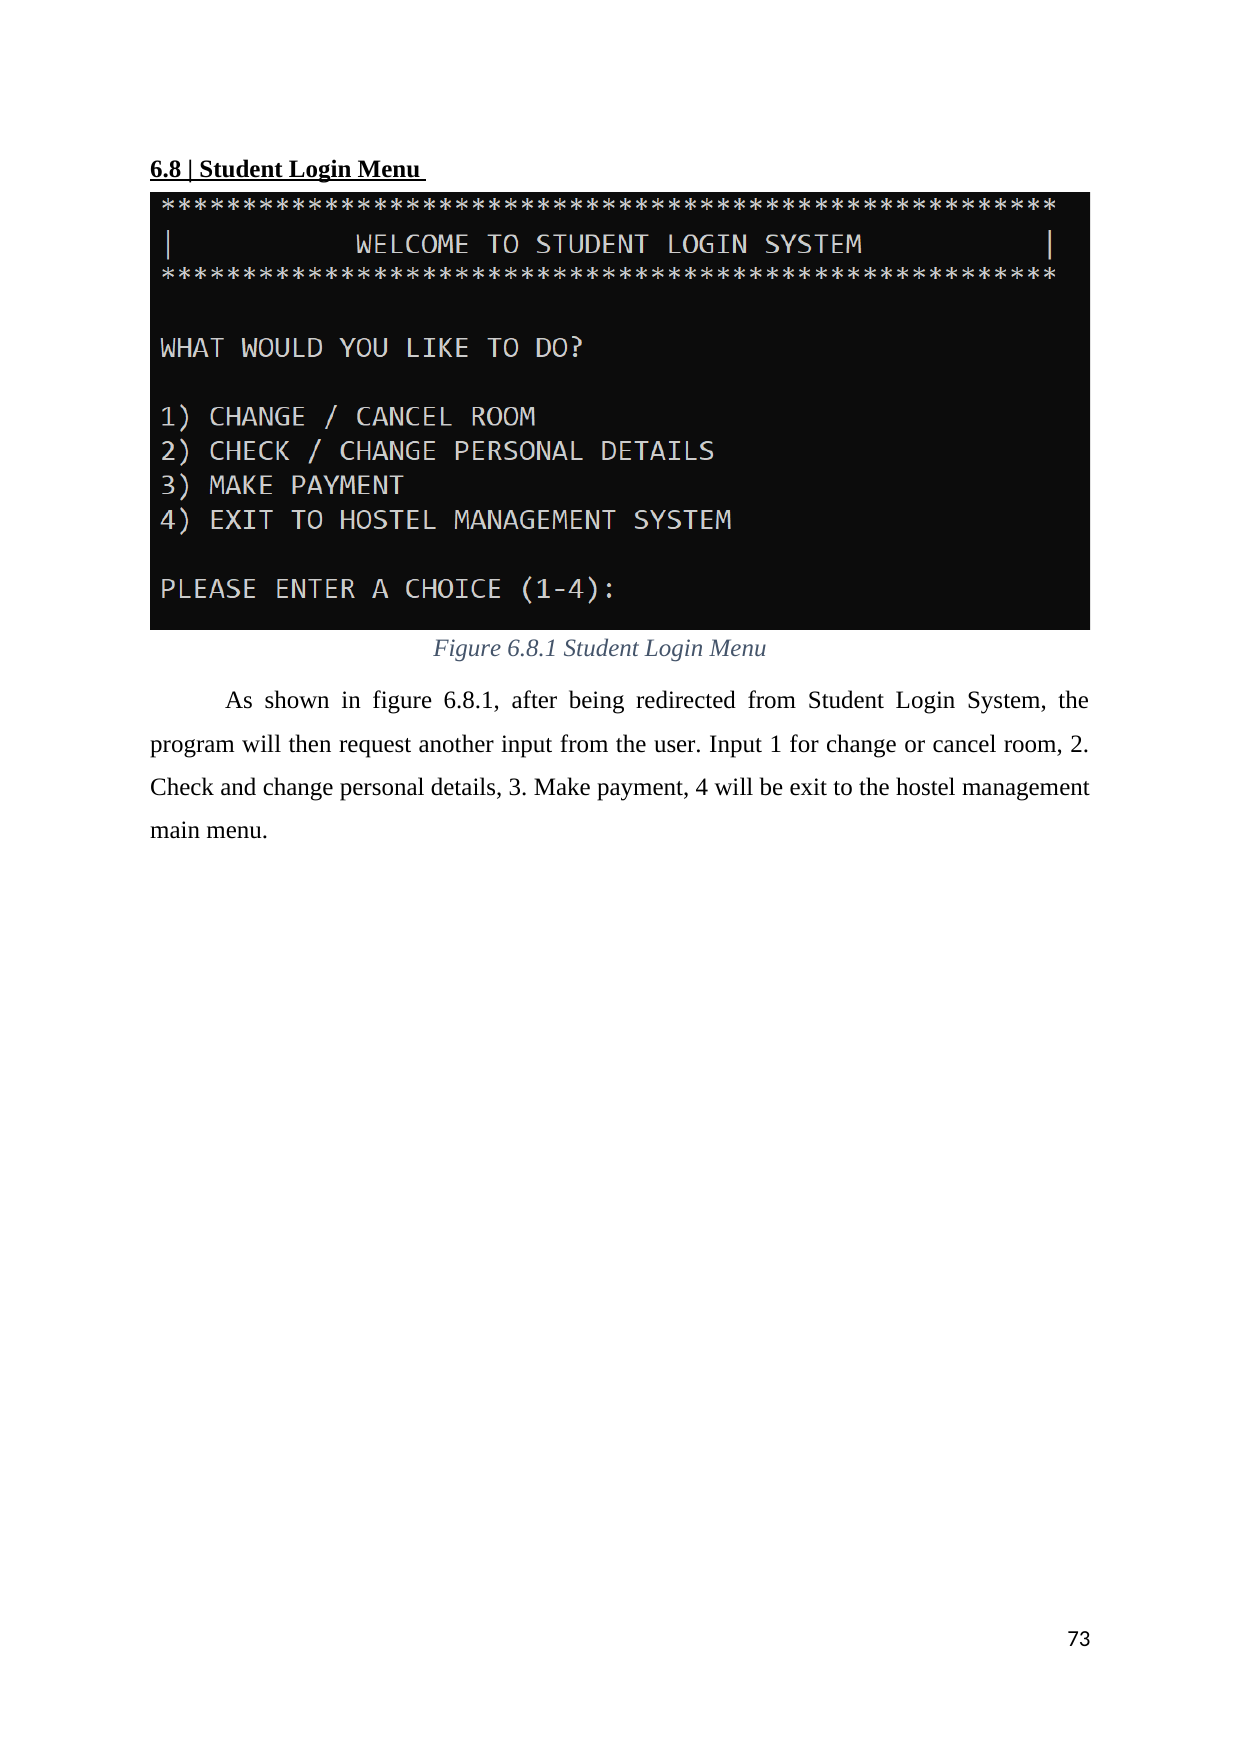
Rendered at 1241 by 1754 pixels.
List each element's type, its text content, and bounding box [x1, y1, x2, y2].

picture [150, 191, 1091, 630]
subtitle 6.8 | Student Login Menu [150, 154, 1090, 183]
text As shown in figure 6.8.1, after being redirected from Student Login System, the program will then request another input from the user. Input 1 for change or cancel room, 2. Check and change personal details, 3. Make payment, 4 will be exit to the hostel management main menu. [150, 630, 1090, 844]
